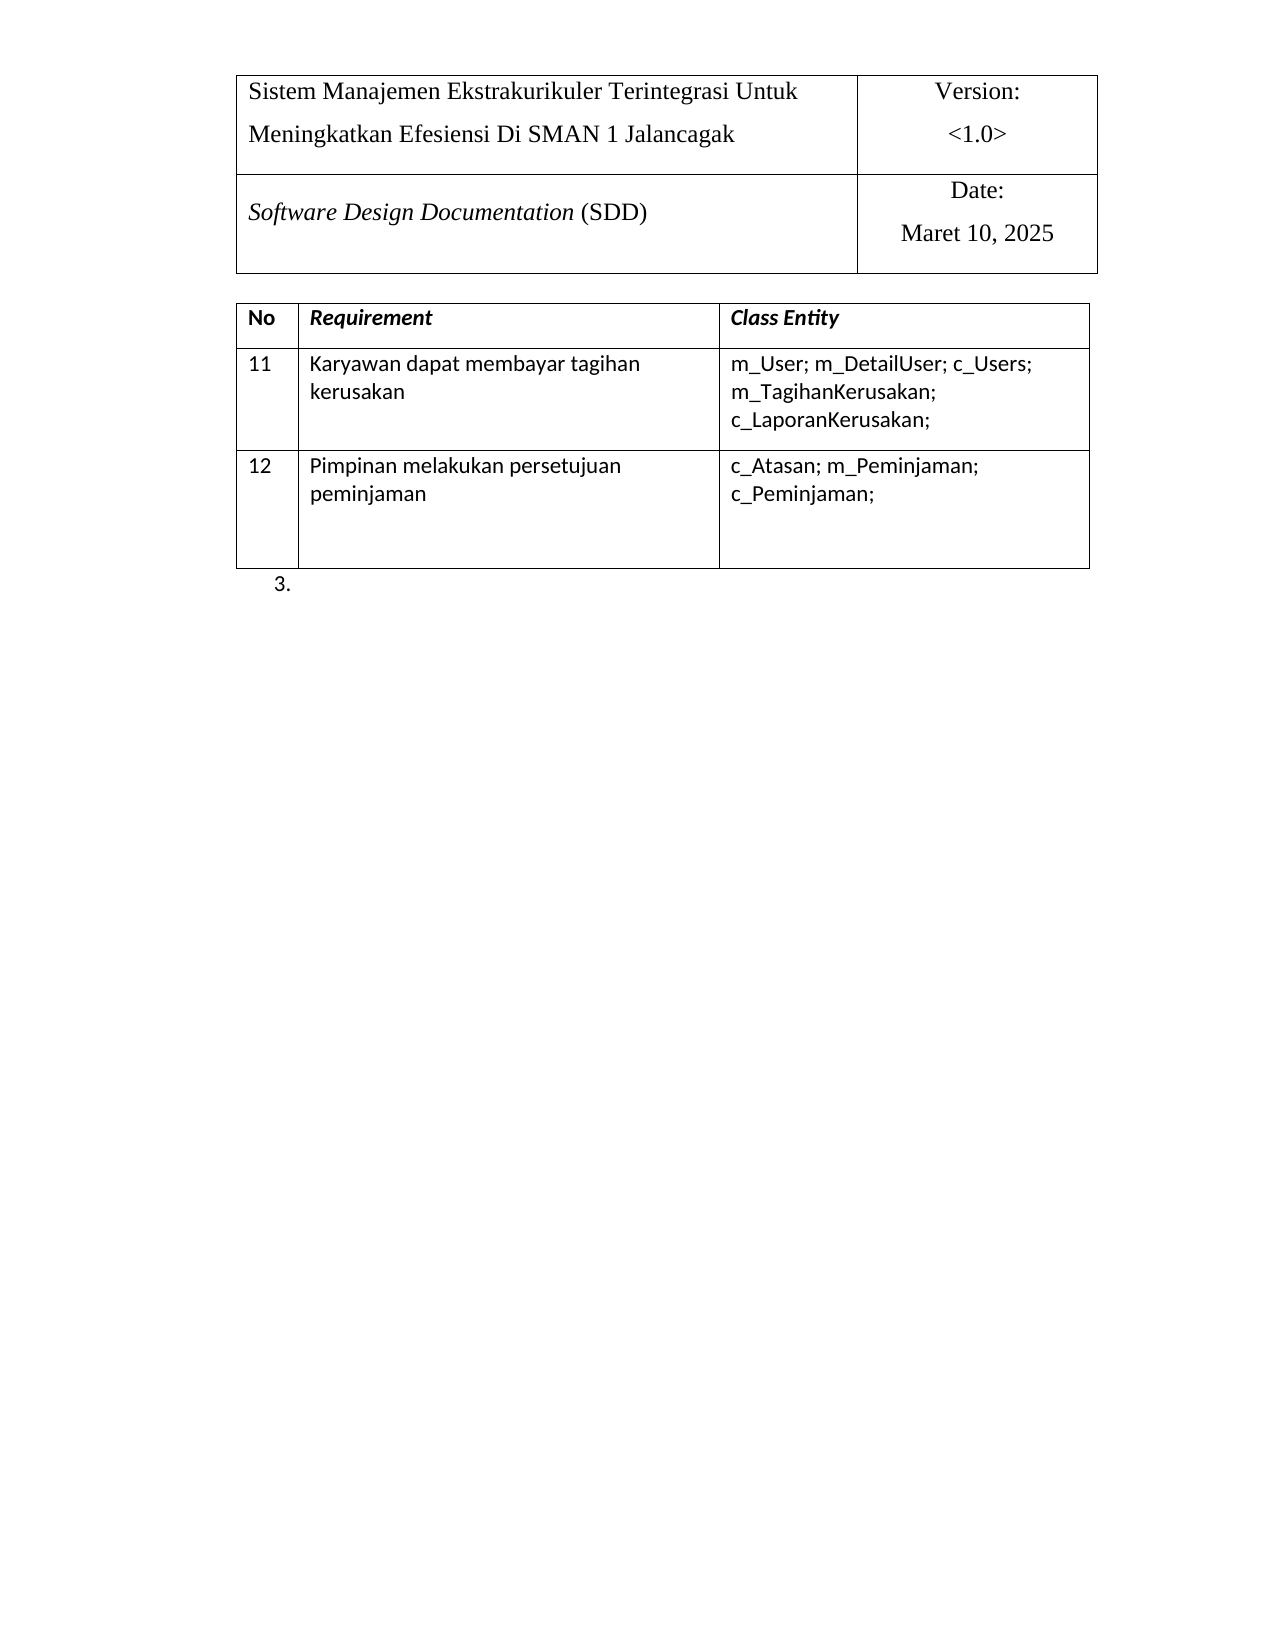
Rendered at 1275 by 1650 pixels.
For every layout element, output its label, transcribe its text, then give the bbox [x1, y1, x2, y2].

table_cell c_Atasan; m_Peminjaman; c_Peminjaman; [720, 451, 1089, 568]
table_cell 11 [237, 349, 298, 450]
table_header Class Entity [720, 304, 1089, 348]
table_header Requirement [299, 304, 719, 348]
table_cell Karyawan dapat membayar tagihan kerusakan [299, 349, 719, 450]
table_cell Pimpinan melakukan persetujuan peminjaman [299, 451, 719, 568]
table_cell 12 [237, 451, 298, 568]
table_header No [237, 304, 298, 348]
table_cell m_User; m_DetailUser; c_Users; m_TagihanKerusakan; c_LaporanKerusakan; [720, 349, 1089, 450]
